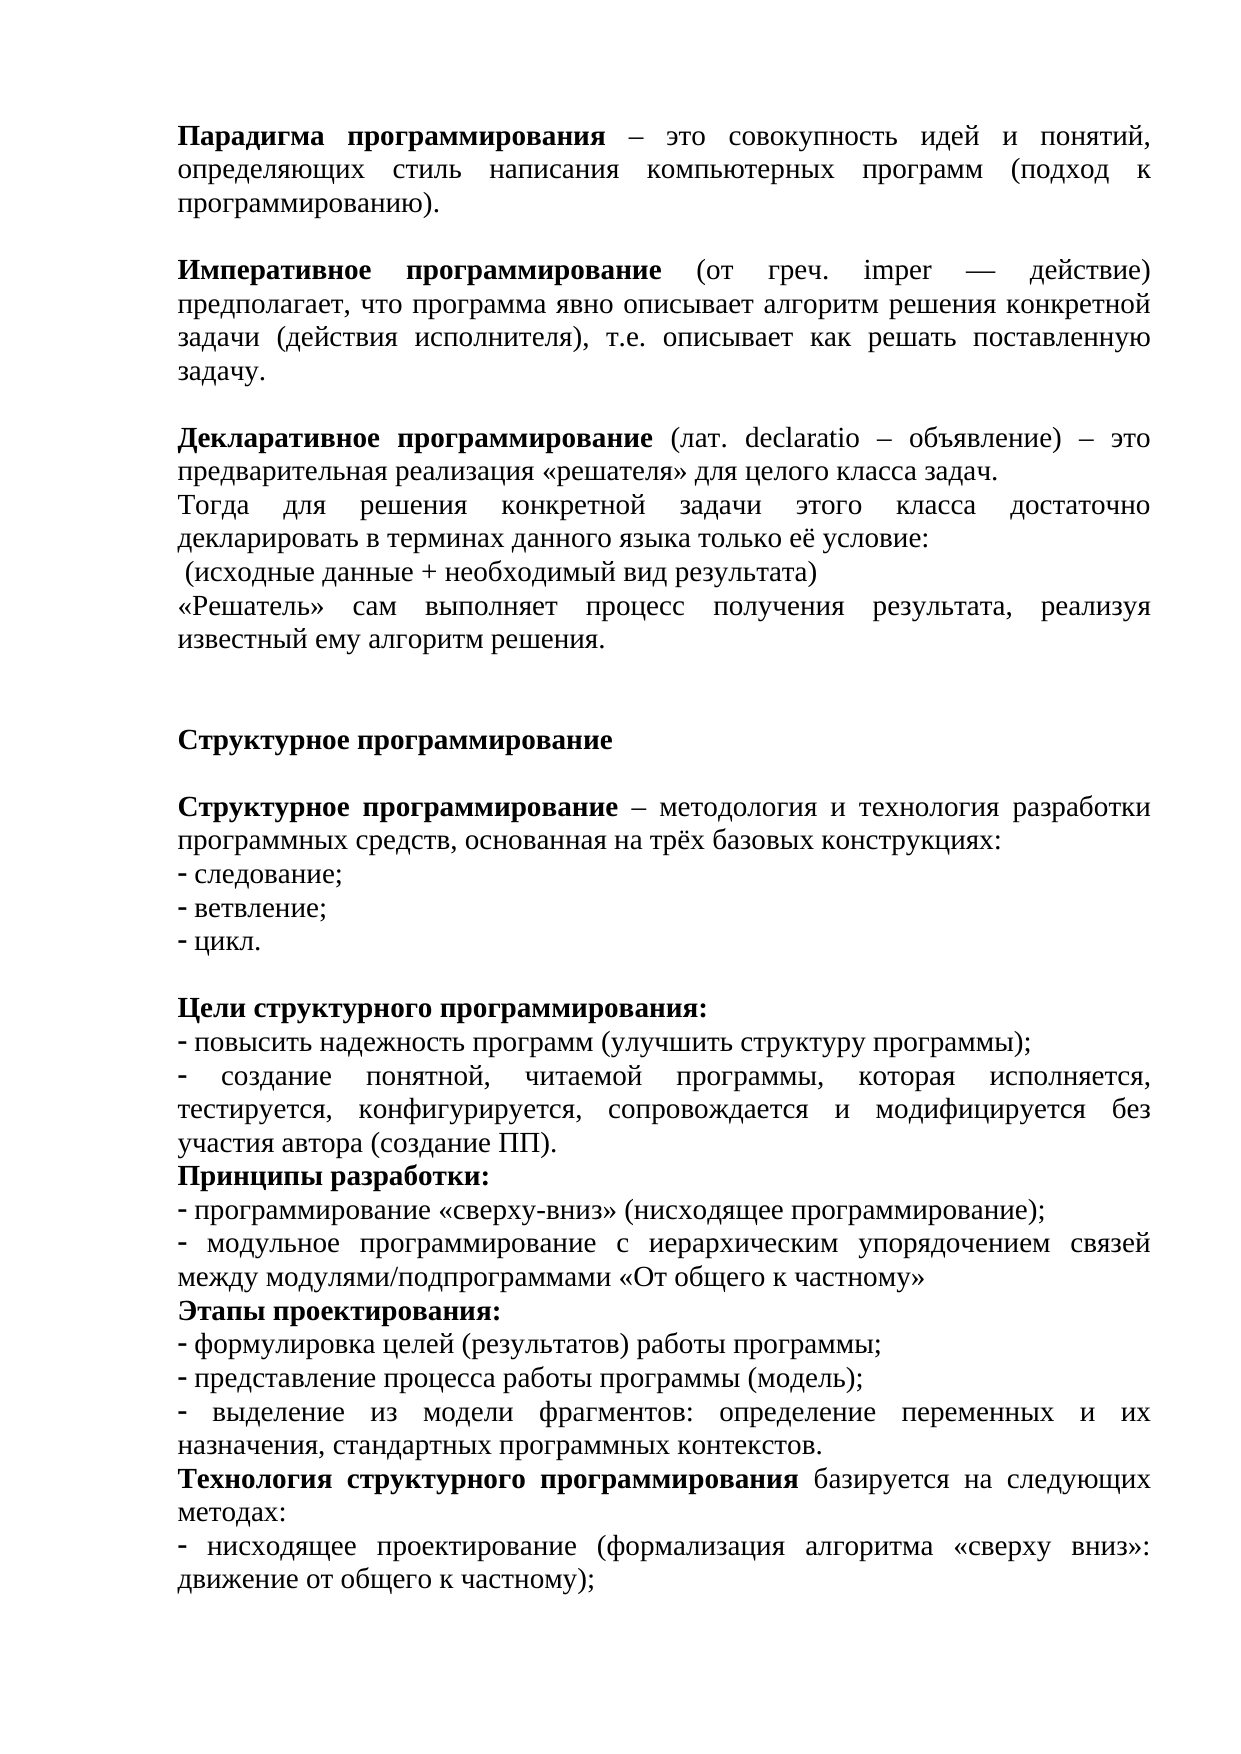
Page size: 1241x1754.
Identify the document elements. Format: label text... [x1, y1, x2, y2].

text Декларативное программирование (лат. declaratio – объявление) – это предварительная реализация «решателя» для целого класса задач. [177, 420, 1152, 487]
text программирование «сверху-вниз» (нисходящее программирование); [177, 1192, 1152, 1226]
text цикл. [177, 923, 1152, 957]
text Технология структурного программирования базируется на следующих методах: [177, 1461, 1152, 1528]
text Этапы проектирования: [177, 1293, 1152, 1326]
text выделение из модели фрагментов: определение переменных и их назначения, стандартных программных контекстов. [177, 1394, 1152, 1461]
text Цели структурного программирования: [177, 991, 1152, 1024]
text Структурное программирование – методология и технология разработки программных средств, основанная на трёх базовых конструкциях: [177, 789, 1152, 856]
text Тогда для решения конкретной задачи этого класса достаточно декларировать в терминах данного языка только её условие: [177, 487, 1152, 554]
text Структурное программирование [177, 722, 1152, 755]
text создание понятной, читаемой программы, которая исполняется, тестируется, конфигурируется, сопровождается и модифицируется без участия автора (создание ПП). [177, 1058, 1152, 1158]
text повысить надежность программ (улучшить структуру программы); [177, 1024, 1152, 1058]
text Императивное программирование (от греч. imper — действие) предполагает, что программа явно описывает алгоритм решения конкретной задачи (действия исполнителя), т.е. описывает как решать поставленную задачу. [177, 252, 1152, 386]
text Парадигма программирования – это совокупность идей и понятий, определяющих стиль написания компьютерных программ (подход к программированию). [177, 118, 1152, 219]
text Принципы разработки: [177, 1158, 1152, 1192]
text «Решатель» сам выполняет процесс получения результата, реализуя известный ему алгоритм решения. [177, 588, 1152, 655]
text нисходящее проектирование (формализация алгоритма «сверху вниз»: движение от общего к частному); [177, 1528, 1152, 1595]
text представление процесса работы программы (модель); [177, 1360, 1152, 1394]
text ветвление; [177, 890, 1152, 923]
text модульное программирование с иерархическим упорядочением связей между модулями/подпрограммами «От общего к частному» [177, 1226, 1152, 1293]
text (исходные данные + необходимый вид результата) [177, 554, 1152, 588]
text следование; [177, 856, 1152, 890]
text формулировка целей (результатов) работы программы; [177, 1326, 1152, 1360]
